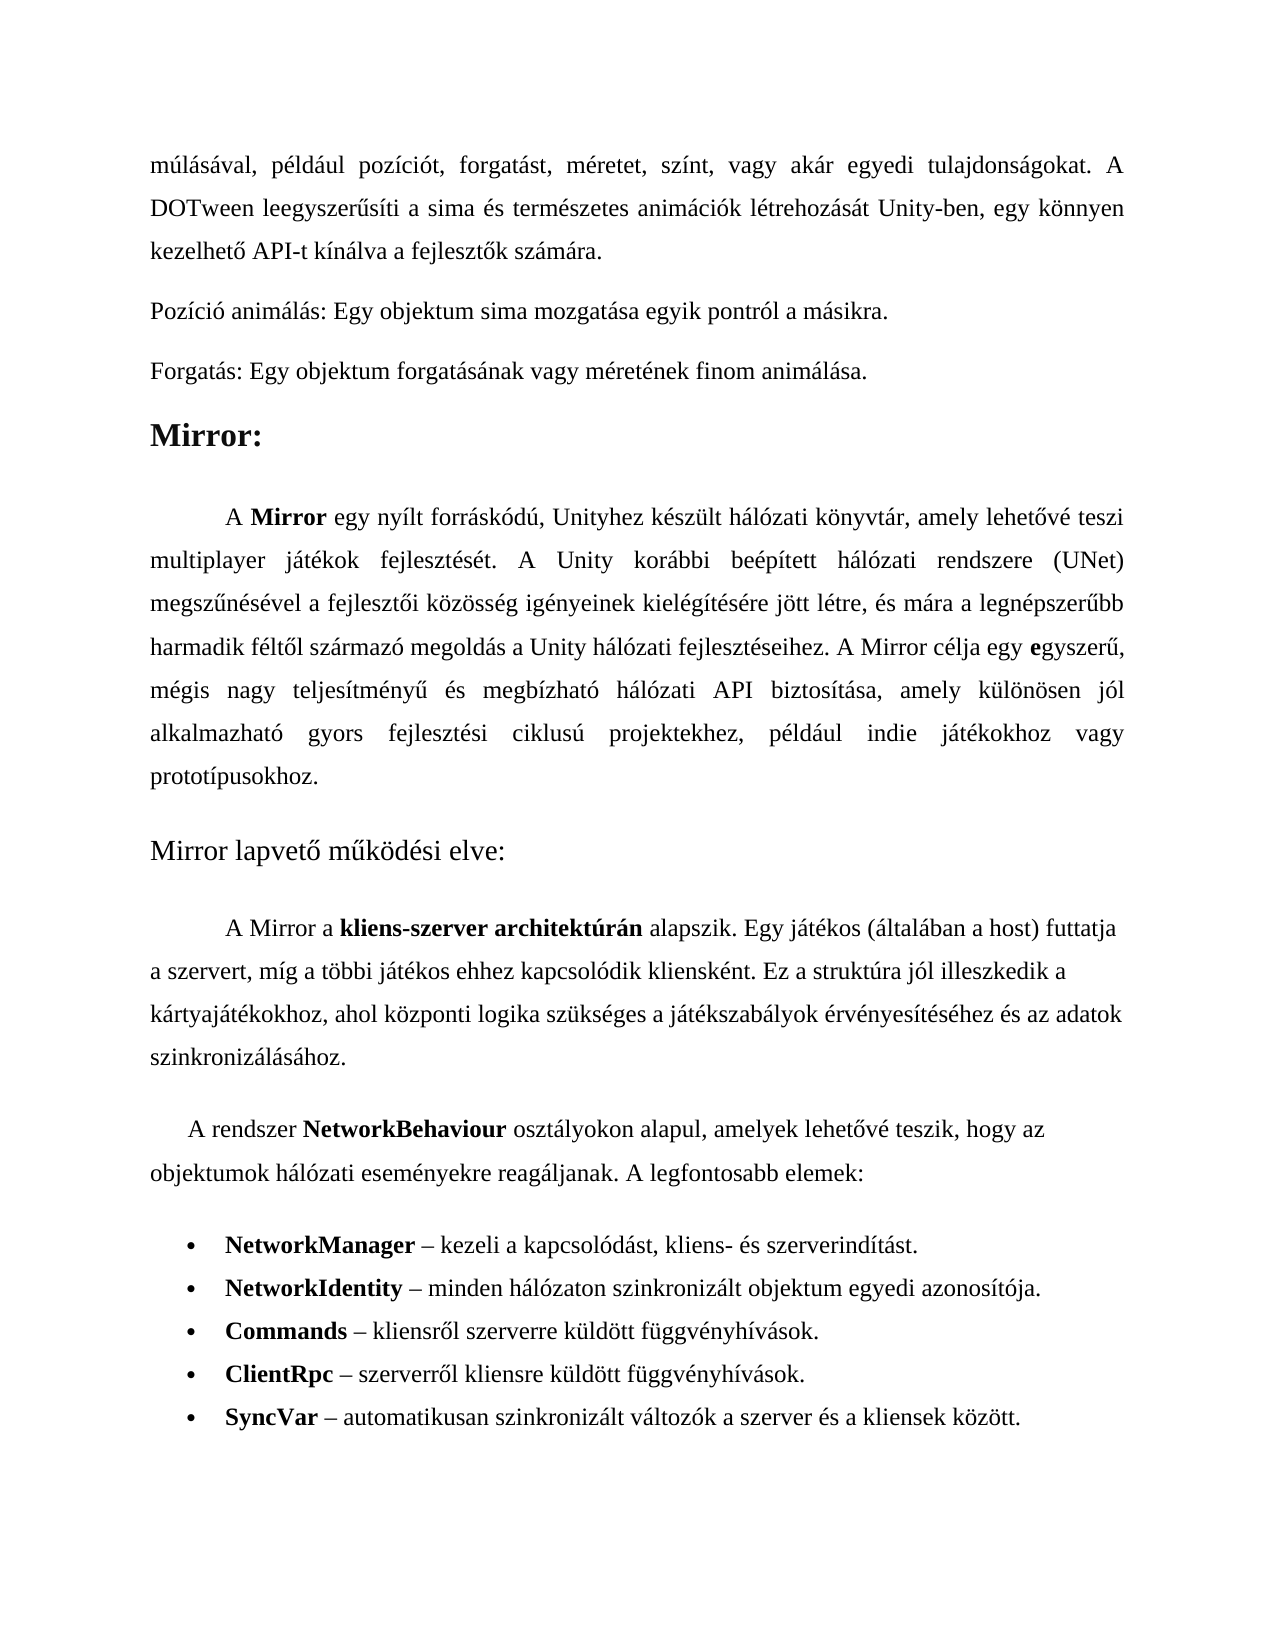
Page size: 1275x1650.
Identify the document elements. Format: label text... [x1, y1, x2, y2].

text Mirror lapvető működési elve: [150, 833, 1125, 867]
list NetworkIdentity – minden hálózaton szinkronizált objektum egyedi azonosítója. [187, 1273, 1125, 1302]
text A Mirror egy nyílt forráskódú, Unityhez készült hálózati könyvtár, amely lehetővé teszi multiplayer játékok fejlesztését. A Unity korábbi beépített hálózati rendszere (UNet) megszűnésével a fejlesztői közösség igényeinek kielégítésére jött létre, és mára a legnépszerűbb harmadik féltől származó megoldás a Unity hálózati fejlesztéseihez. A Mirror célja egy egyszerű, mégis nagy teljesítményű és megbízható hálózati API biztosítása, amely különösen jól alkalmazható gyors fejlesztési ciklusú projektekhez, például indie játékokhoz vagy prototípusokhoz. [150, 502, 1125, 790]
text Forgatás: Egy objektum forgatásának vagy méretének finom animálása. [150, 356, 1125, 384]
list NetworkManager – kezeli a kapcsolódást, kliens- és szerverindítást. [187, 1230, 1125, 1259]
text A Mirror a kliens-szerver architektúrán alapszik. Egy játékos (általában a host) futtatja a szervert, míg a többi játékos ehhez kapcsolódik kliensként. Ez a struktúra jól illeszkedik a kártyajátékokhoz, ahol központi logika szükséges a játékszabályok érvényesítéséhez és az adatok szinkronizálásához. [150, 913, 1125, 1071]
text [150, 150, 1125, 265]
list Commands – kliensről szerverre küldött függvényhívások. [187, 1316, 1125, 1345]
list SyncVar – automatikusan szinkronizált változók a szerver és a kliensek között. [187, 1402, 1125, 1431]
subtitle Mirror: [150, 416, 1125, 454]
text Pozíció animálás: Egy objektum sima mozgatása egyik pontról a másikra. [150, 296, 1125, 325]
text A rendszer NetworkBehaviour osztályokon alapul, amelyek lehetővé teszik, hogy az objektumok hálózati eseményekre reagáljanak. A legfontosabb elemek: [150, 1114, 1125, 1186]
list ClientRpc – szerverről kliensre küldött függvényhívások. [187, 1359, 1125, 1388]
